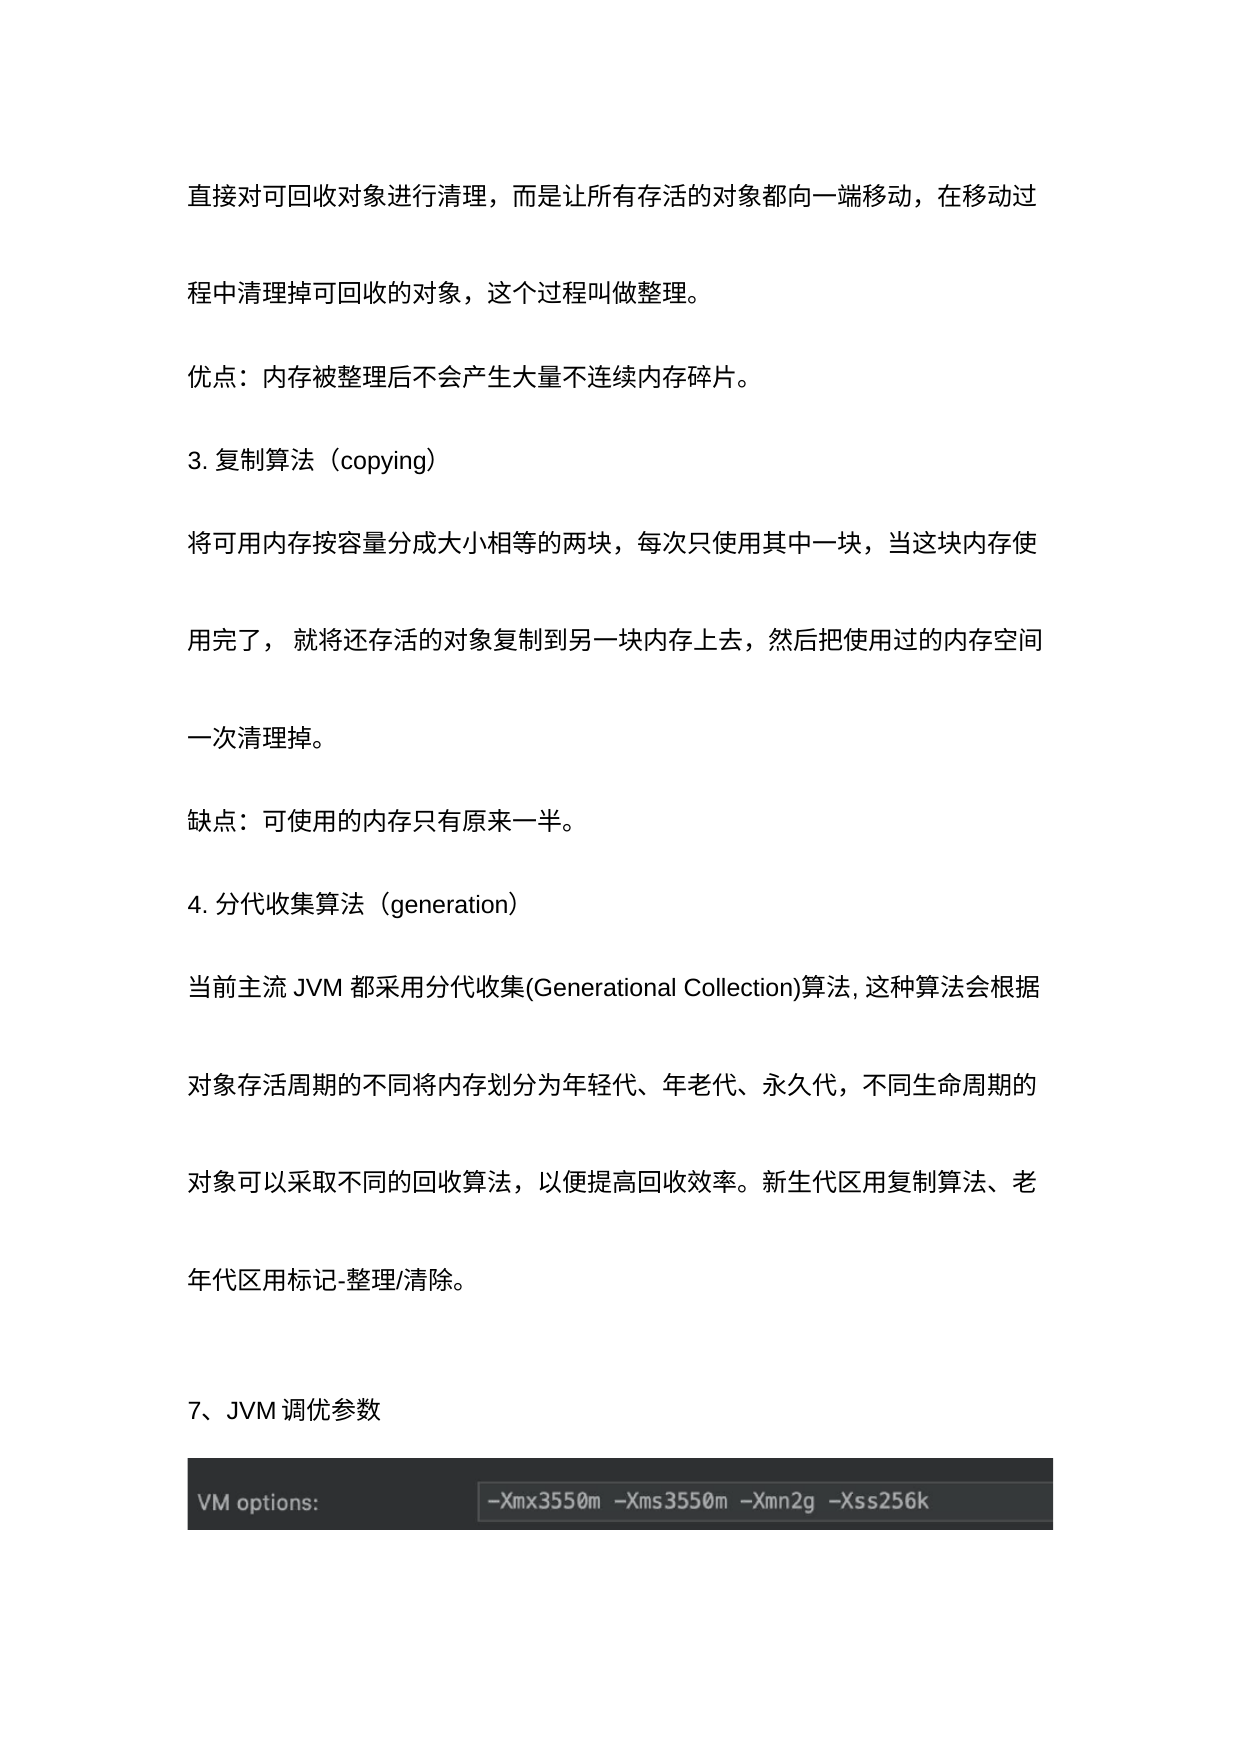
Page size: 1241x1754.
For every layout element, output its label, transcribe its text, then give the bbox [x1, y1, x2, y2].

text 4. 分代收集算法（generation） [187, 870, 1053, 935]
picture [187, 1458, 1054, 1530]
text 当前主流 JVM 都采用分代收集(Generational Collection)算法, 这种算法会根据对象存活周期的不同将内存划分为年轻代、年老代、永久代，不同生命周期的对象可以采取不同的回收算法，以便提高回收效率。新生代区用复制算法、老年代区用标记-整理/清除。 [187, 953, 1053, 1311]
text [187, 162, 1053, 324]
text 优点：内存被整理后不会产生大量不连续内存碎片。 [187, 343, 1053, 408]
text 缺点：可使用的内存只有原来一半。 [187, 787, 1053, 852]
text 将可用内存按容量分成大小相等的两块，每次只使用其中一块，当这块内存使用完了， 就将还存活的对象复制到另一块内存上去，然后把使用过的内存空间一次清理掉。 [187, 509, 1053, 769]
subtitle 7、JVM调优参数 [187, 1376, 1053, 1441]
text 3. 复制算法（copying） [187, 426, 1053, 491]
